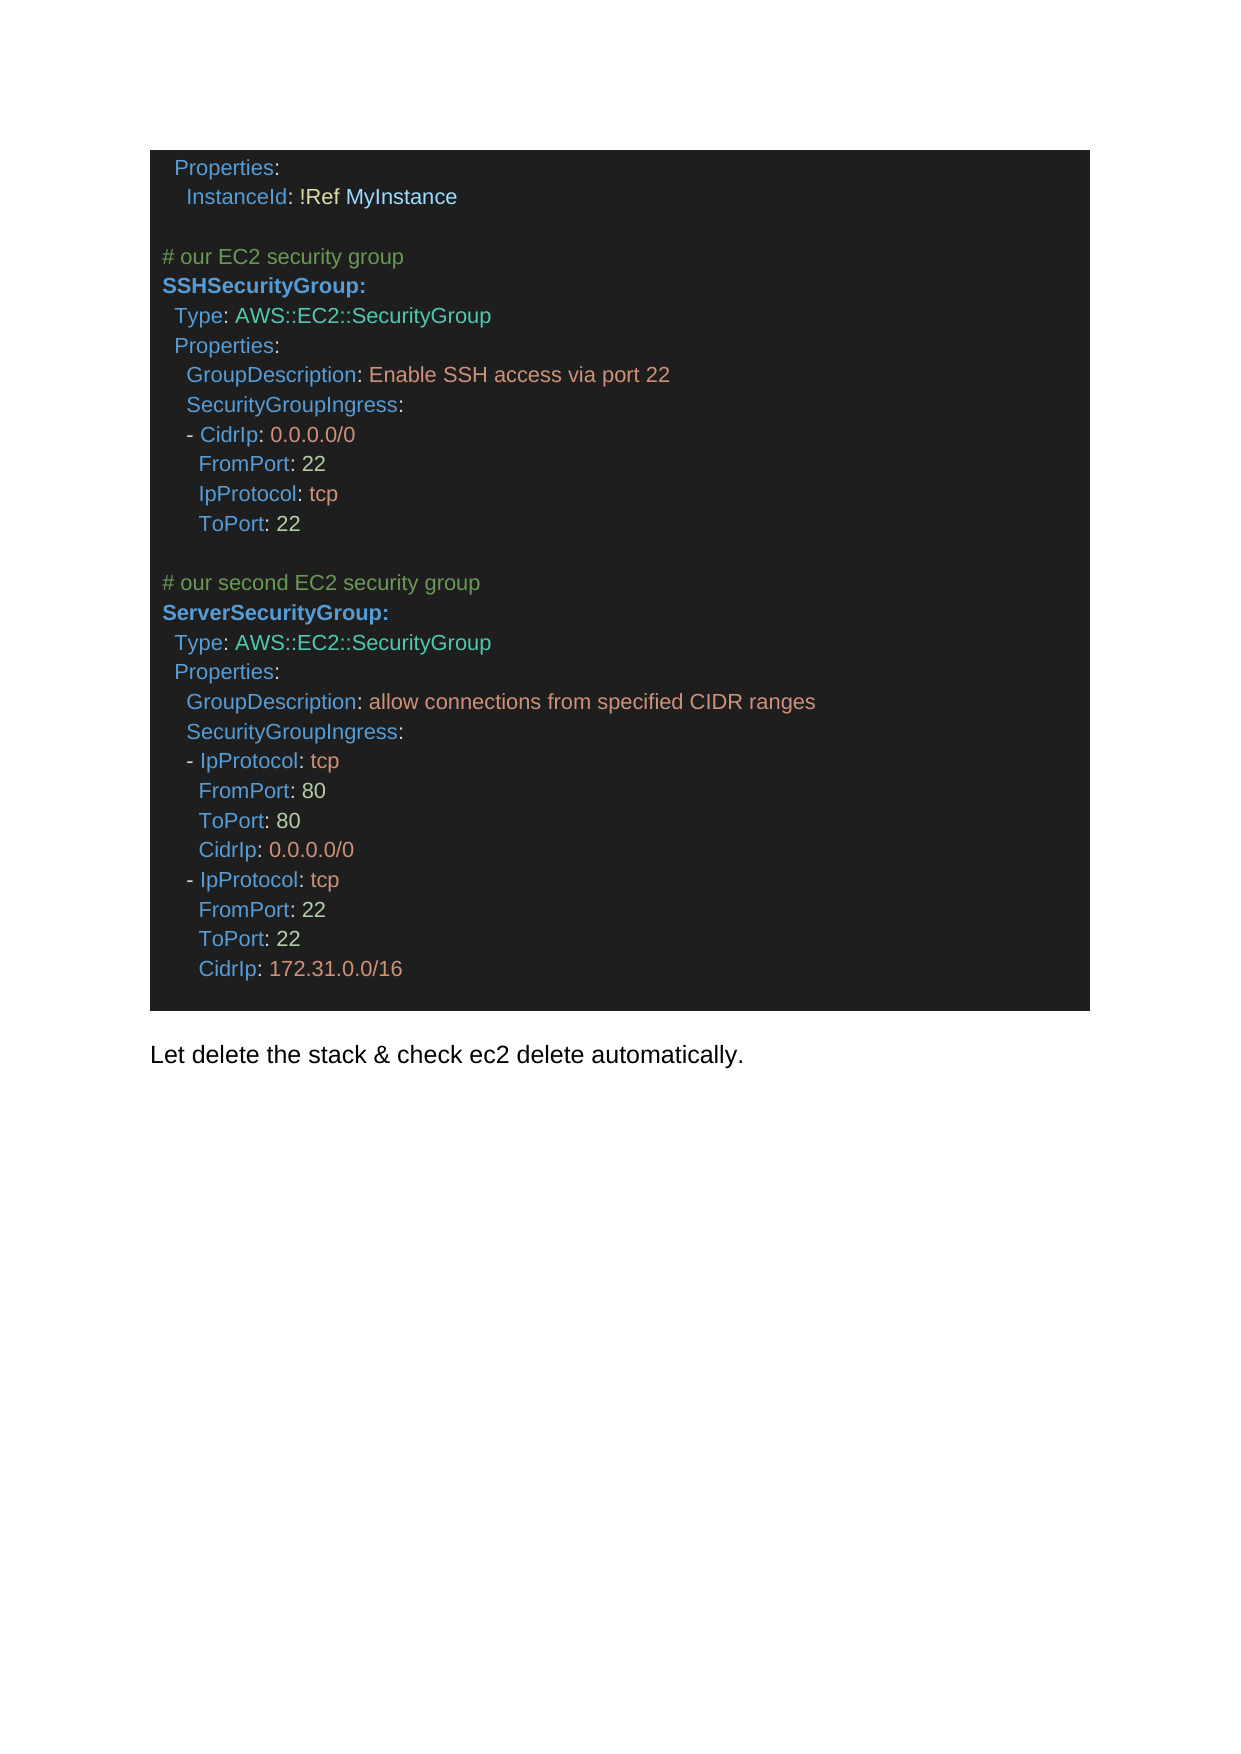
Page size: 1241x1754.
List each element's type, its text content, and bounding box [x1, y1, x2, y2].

text Properties: [150, 150, 1090, 180]
text ServerSecurityGroup: [150, 595, 1090, 625]
text ToPort: 22 [150, 506, 1090, 536]
text IpProtocol: tcp [150, 477, 1090, 506]
text Properties: [150, 328, 1090, 358]
text - IpProtocol: tcp [150, 862, 1090, 892]
text SecurityGroupIngress: [150, 714, 1090, 744]
text Type: AWS::EC2::SecurityGroup [150, 298, 1090, 328]
text InstanceId: !Ref MyInstance [150, 180, 1090, 209]
text ToPort: 80 [150, 803, 1090, 833]
text GroupDescription: Enable SSH access via port 22 [150, 358, 1090, 387]
text ToPort: 22 [150, 922, 1090, 952]
text Type: AWS::EC2::SecurityGroup [150, 625, 1090, 655]
text Let delete the stack & check ec2 delete automatically. [150, 1040, 1090, 1068]
text CidrIp: 0.0.0.0/0 [150, 833, 1090, 862]
text SecurityGroupIngress: [150, 387, 1090, 417]
text SSHSecurityGroup: [150, 269, 1090, 298]
text # our EC2 security group [150, 239, 1090, 269]
text Properties: [150, 655, 1090, 684]
text CidrIp: 172.31.0.0/16 [150, 952, 1090, 981]
text FromPort: 22 [150, 447, 1090, 477]
text FromPort: 80 [150, 773, 1090, 803]
text GroupDescription: allow connections from specified CIDR ranges [150, 684, 1090, 714]
text - IpProtocol: tcp [150, 744, 1090, 773]
text FromPort: 22 [150, 892, 1090, 922]
text - CidrIp: 0.0.0.0/0 [150, 417, 1090, 447]
text # our second EC2 security group [150, 566, 1090, 595]
